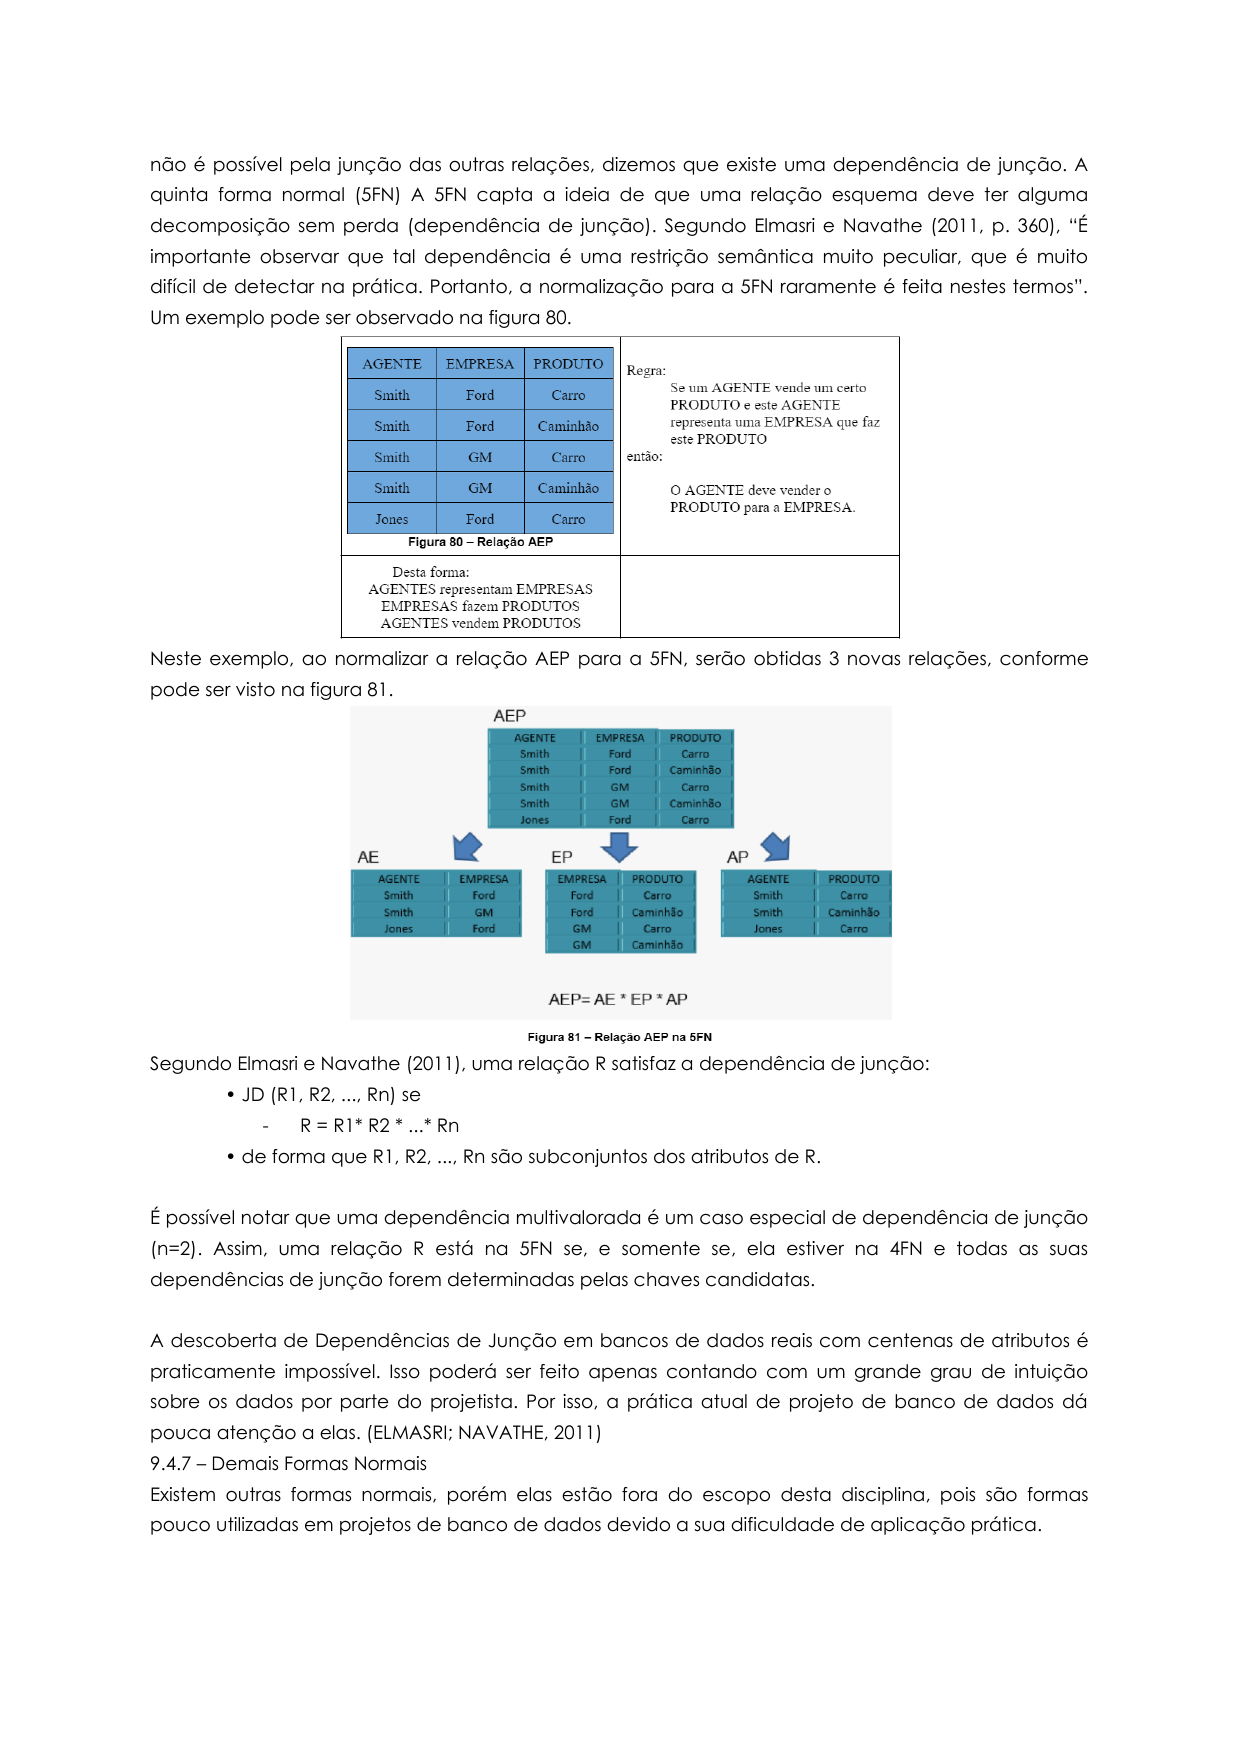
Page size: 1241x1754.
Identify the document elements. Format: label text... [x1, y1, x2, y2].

text Segundo Elmasri e Navathe (2011), uma relação R satisfaz a dependência de junção: [150, 1050, 1090, 1077]
text • de forma que R1, R2, ..., Rn são subconjuntos dos atributos de R. [150, 1142, 1090, 1169]
text A descoberta de Dependências de Junção em bancos de dados reais com centenas de atributos é praticamente impossível. Isso poderá ser feito apenas contando com um grande grau de intuição sobre os dados por parte do projetista. Por isso, a prática atual de projeto de banco de dados dá pouca atenção a elas. (ELMASRI; NAVATHE, 2011) [150, 1326, 1090, 1445]
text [150, 150, 1090, 330]
text Existem outras formas normais, porém elas estão fora do escopo desta disciplina, pois são formas pouco utilizadas em projetos de banco de dados devido a sua dificuldade de aplicação prática. [150, 1480, 1090, 1537]
text 9.4.7 – Demais Formas Normais [150, 1449, 1090, 1476]
list R = R1* R2 * ...* Rn [262, 1111, 1090, 1138]
text Neste exemplo, ao normalizar a relação AEP para a 5FN, serão obtidas 3 novas relações, conforme pode ser visto na figura 81. [150, 645, 1090, 702]
text É possível notar que uma dependência multivalorada é um caso especial de dependência de junção (n=2). Assim, uma relação R está na 5FN se, e somente se, ela estiver na 4FN e todas as suas dependências de junção forem determinadas pelas chaves candidatas. [150, 1203, 1090, 1292]
picture [348, 706, 893, 1046]
picture [338, 334, 903, 641]
text • JD (R1, R2, ..., Rn) se [150, 1081, 1090, 1107]
